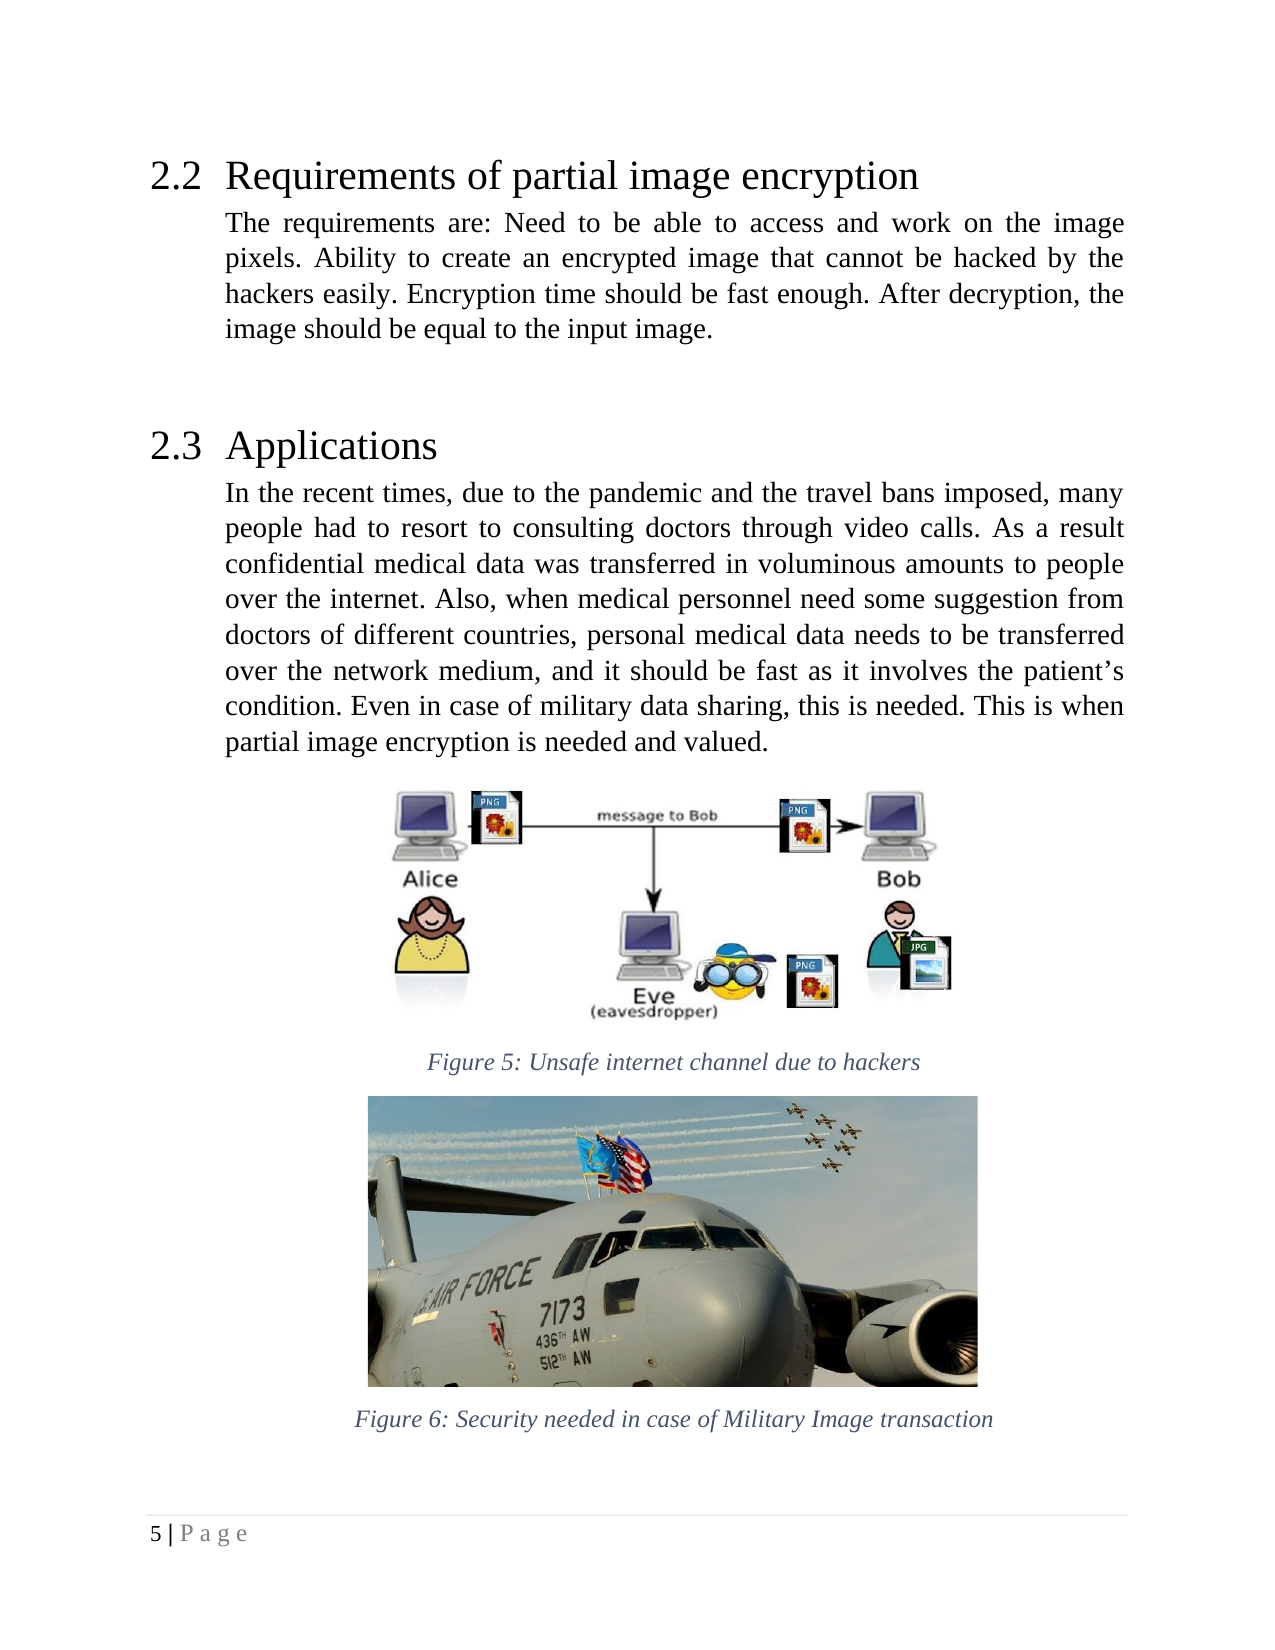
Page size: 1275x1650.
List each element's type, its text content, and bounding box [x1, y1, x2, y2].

text In the recent times, due to the pandemic and the travel bans imposed, many people had to resort to consulting doctors through video calls. As a result confidential medical data was transferred in voluminous amounts to people over the internet. Also, when medical personnel need some suggestion from doctors of different countries, personal medical data needs to be transferred over the network medium, and it should be fast as it involves the patient’s condition. Even in case of military data sharing, this is needed. This is when partial image encryption is needed and valued. [225, 475, 1125, 757]
subtitle Requirements of partial image encryption [150, 150, 1210, 198]
picture [388, 786, 954, 1025]
picture [367, 1096, 978, 1387]
text The requirements are: Need to be able to access and work on the image pixels. Ability to create an encrypted image that cannot be hacked by the hackers easily. Encryption time should be fast enough. After decryption, the image should be equal to the input image. [225, 205, 1126, 345]
subtitle Applications [150, 420, 1210, 468]
